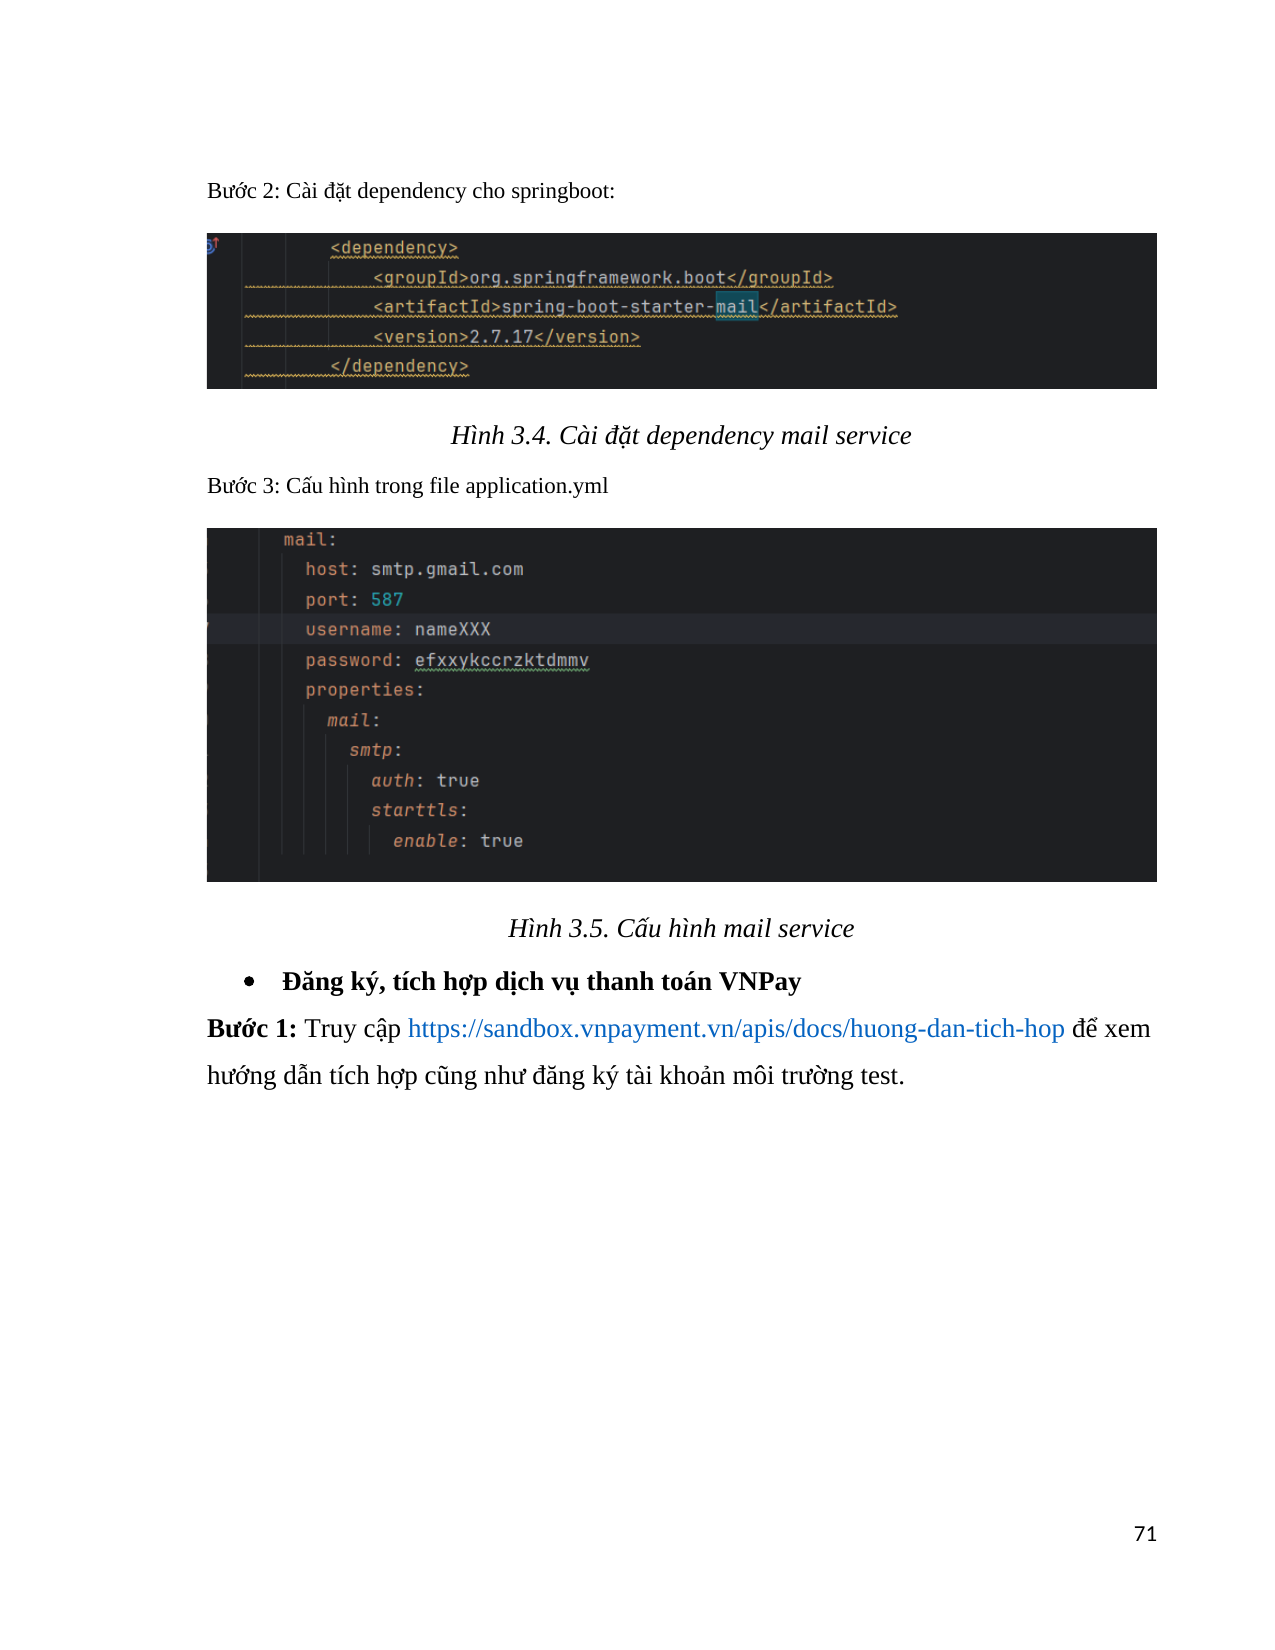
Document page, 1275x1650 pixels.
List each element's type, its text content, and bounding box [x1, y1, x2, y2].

text Bước 3: Cấu hình trong file application.yml [207, 472, 1157, 499]
text Hình 3.4. Cài đặt dependency mail service [208, 419, 1154, 450]
list Đăng ký, tích hợp dịch vụ thanh toán VNPay [244, 965, 1157, 997]
picture [206, 233, 1157, 389]
text Hình 3.5. Cấu hình mail service [208, 912, 1154, 943]
picture [206, 528, 1157, 882]
text Bước 2: Cài đặt dependency cho springboot: [207, 177, 1157, 203]
text Bước 1: Truy cập https://sandbox.vnpayment.vn/apis/docs/huong-dan-tich-hop để xem hướng dẫn tích hợp cũng như đăng ký tài khoản môi trường test. [207, 1012, 1157, 1090]
